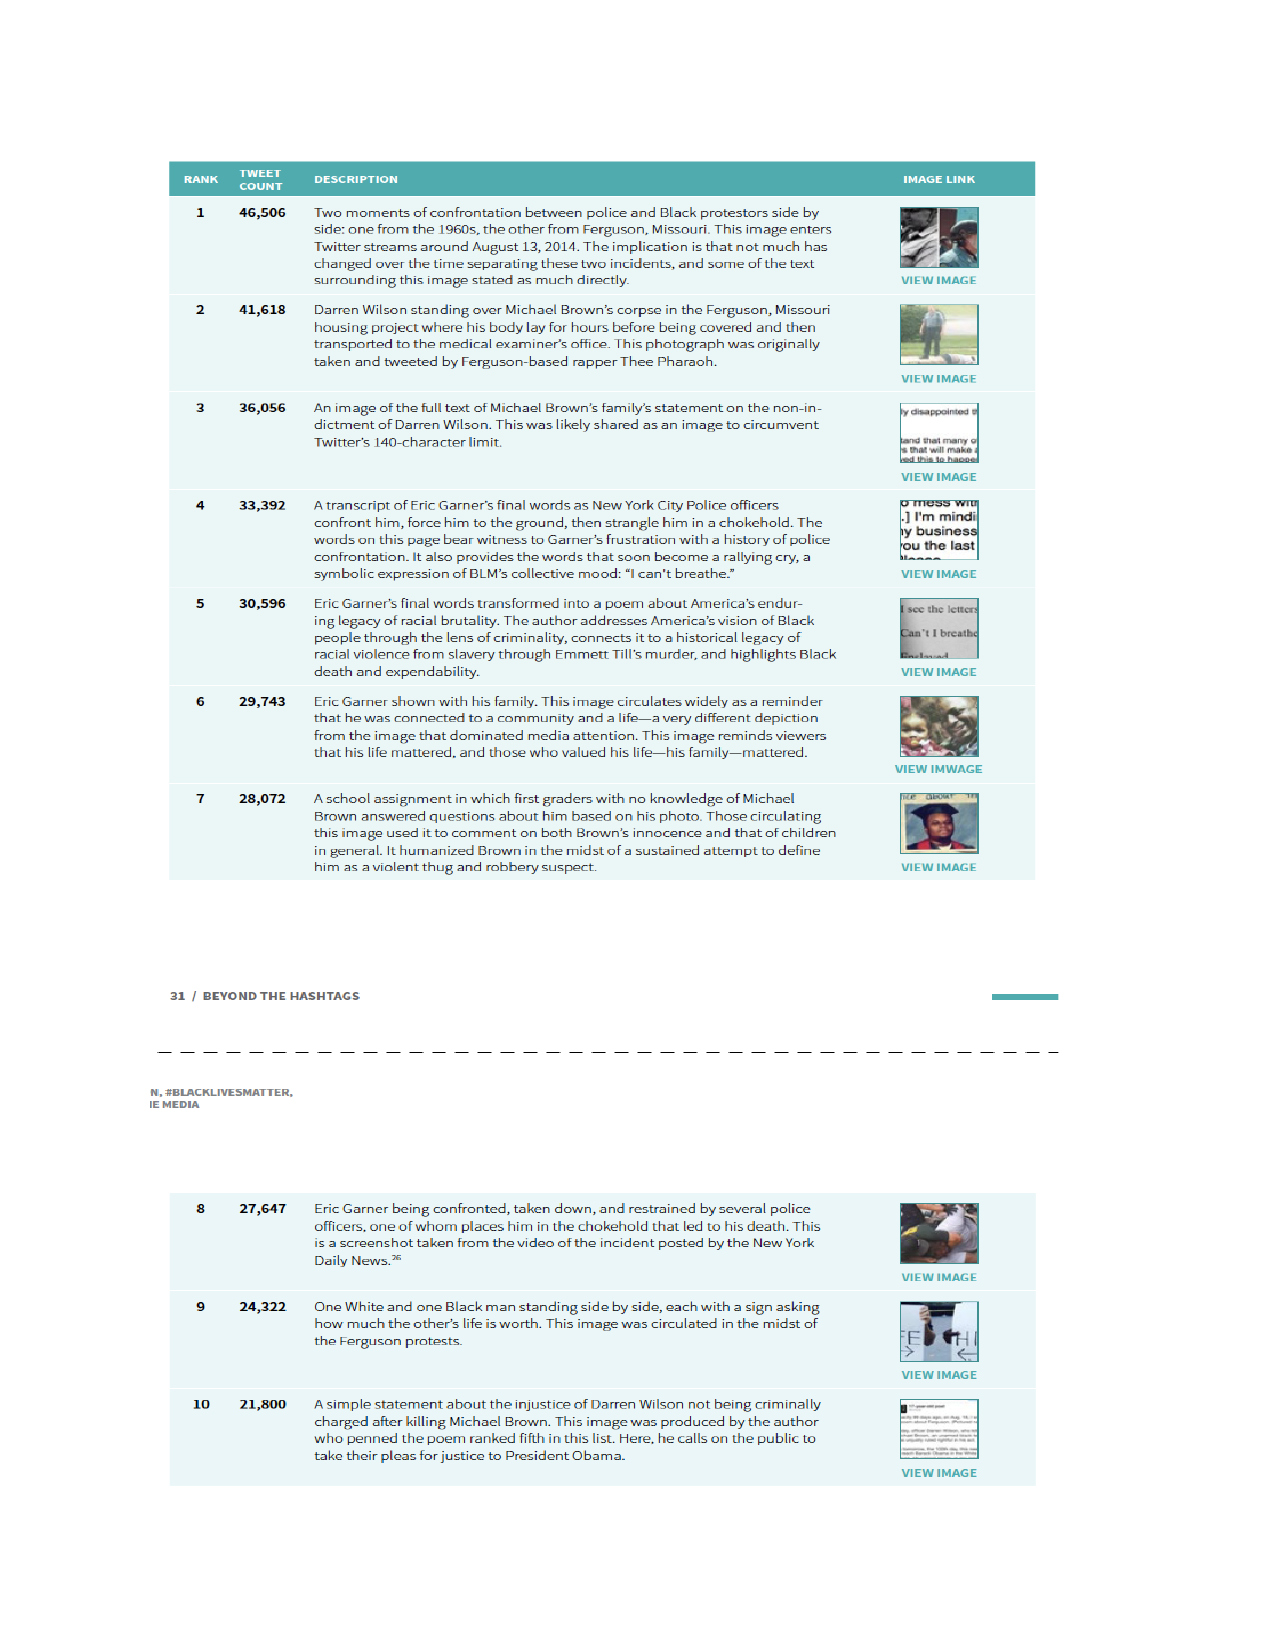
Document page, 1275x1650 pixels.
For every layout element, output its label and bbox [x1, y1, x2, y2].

picture [150, 150, 1059, 1500]
